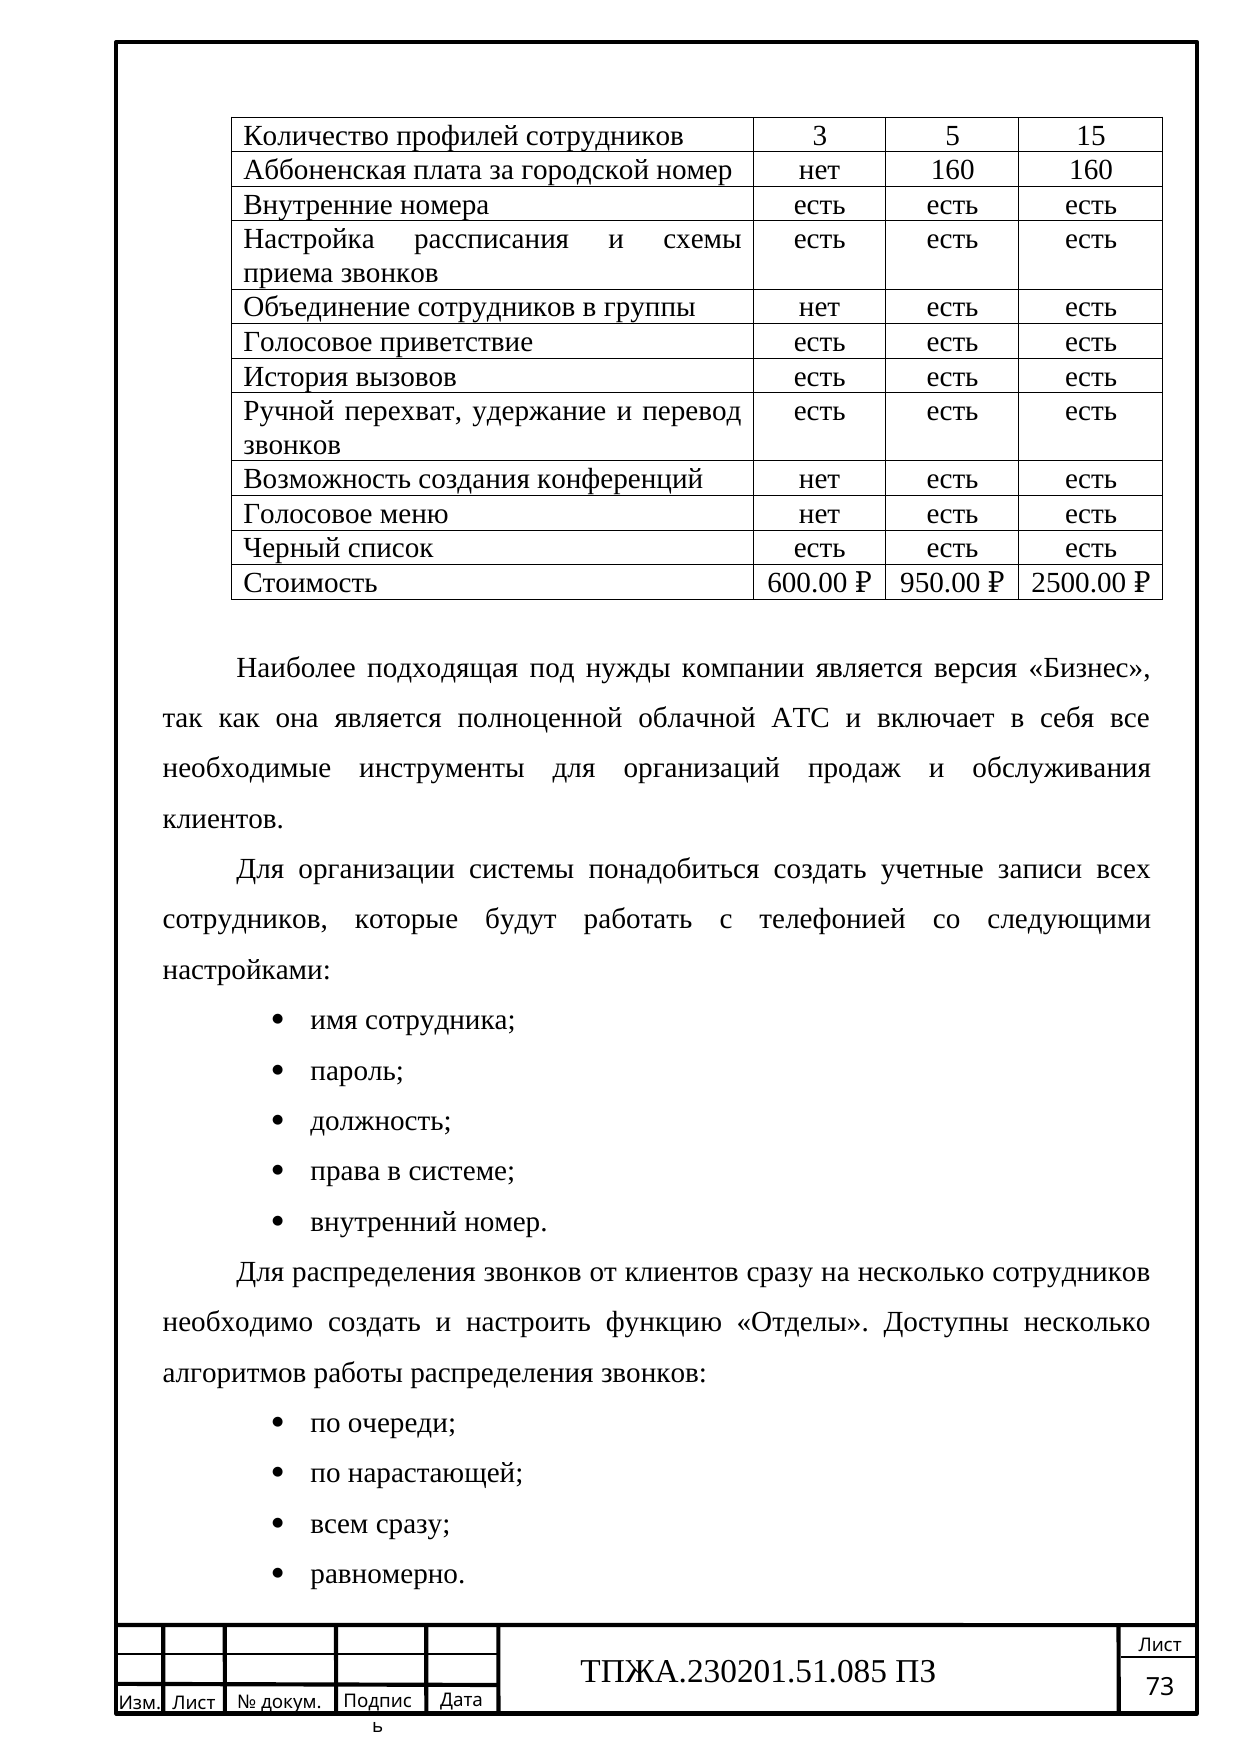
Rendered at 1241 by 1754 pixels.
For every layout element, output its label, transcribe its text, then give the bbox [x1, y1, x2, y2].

table_cell Стоимость [232, 565, 753, 599]
table_cell есть [886, 221, 1018, 288]
table_cell есть [754, 324, 885, 358]
table_cell нет [754, 496, 885, 529]
table_cell есть [754, 359, 885, 392]
text Наиболее подходящая под нужды компании является версия «Бизнес», так как она является полноценной облачной АТС и включает в себя все необходимые инструменты для организаций продаж и обслуживания клиентов. [162, 650, 1152, 834]
list всем сразу; [273, 1506, 1152, 1540]
table_cell История вызовов [232, 359, 753, 392]
table_cell нет [754, 152, 885, 186]
table_cell 5 [886, 118, 1018, 151]
table_cell 3 [754, 118, 885, 151]
list внутренний номер. [273, 1204, 1152, 1237]
table_cell есть [754, 393, 885, 460]
table_cell есть [1019, 290, 1162, 323]
table_cell есть [1019, 187, 1162, 220]
table_cell Настройка рассписания и схемы приема звонков [232, 221, 753, 288]
table_cell Ручной перехват, удержание и перевод звонков [232, 393, 753, 460]
table_cell есть [886, 359, 1018, 392]
table_cell Аббоненская плата за городской номер [232, 152, 753, 186]
table_cell нет [754, 290, 885, 323]
table_cell есть [1019, 359, 1162, 392]
table_cell нет [754, 461, 885, 495]
table_cell есть [1019, 324, 1162, 358]
list имя сотрудника; [273, 1002, 1152, 1036]
table_cell 160 [886, 152, 1018, 186]
list пароль; [273, 1053, 1152, 1086]
table_cell 15 [1019, 118, 1162, 151]
table_cell Количество профилей сотрудников [232, 118, 753, 151]
text Для организации системы понадобиться создать учетные записи всех сотрудников, которые будут работать с телефонией со следующими настройками: [162, 851, 1152, 985]
table_cell есть [886, 187, 1018, 220]
table_cell Голосовое меню [232, 496, 753, 529]
table_cell Голосовое приветствие [232, 324, 753, 358]
list равномерно. [273, 1556, 1152, 1590]
table_cell есть [754, 221, 885, 288]
table_cell 2500.00 ₽ [1019, 565, 1162, 599]
table_cell есть [886, 324, 1018, 358]
table_cell 160 [1019, 152, 1162, 186]
table_cell есть [886, 290, 1018, 323]
table_cell Возможность создания конференций [232, 461, 753, 495]
list по очереди; [273, 1405, 1152, 1439]
table_cell Черный список [232, 531, 753, 564]
table_cell есть [886, 496, 1018, 529]
table_cell Объединение сотрудников в группы [232, 290, 753, 323]
table_cell есть [886, 461, 1018, 495]
table_cell 600.00 ₽ [754, 565, 885, 599]
table_cell есть [886, 393, 1018, 460]
table_cell есть [1019, 221, 1162, 288]
table_cell есть [1019, 531, 1162, 564]
table_cell есть [1019, 461, 1162, 495]
table_cell есть [754, 531, 885, 564]
list права в системе; [273, 1153, 1152, 1187]
table_cell есть [886, 531, 1018, 564]
table_cell есть [1019, 393, 1162, 460]
table_cell есть [1019, 496, 1162, 529]
list по нарастающей; [273, 1456, 1152, 1489]
table_cell есть [754, 187, 885, 220]
table_cell Внутренние номера [232, 187, 753, 220]
table_cell 950.00 ₽ [886, 565, 1018, 599]
list Для распределения звонков от клиентов сразу на несколько сотрудников необходимо создать и настроить функцию «Отделы». Доступны несколько алгоритмов работы распределения звонков: [162, 1254, 1152, 1388]
list должность; [273, 1103, 1152, 1137]
